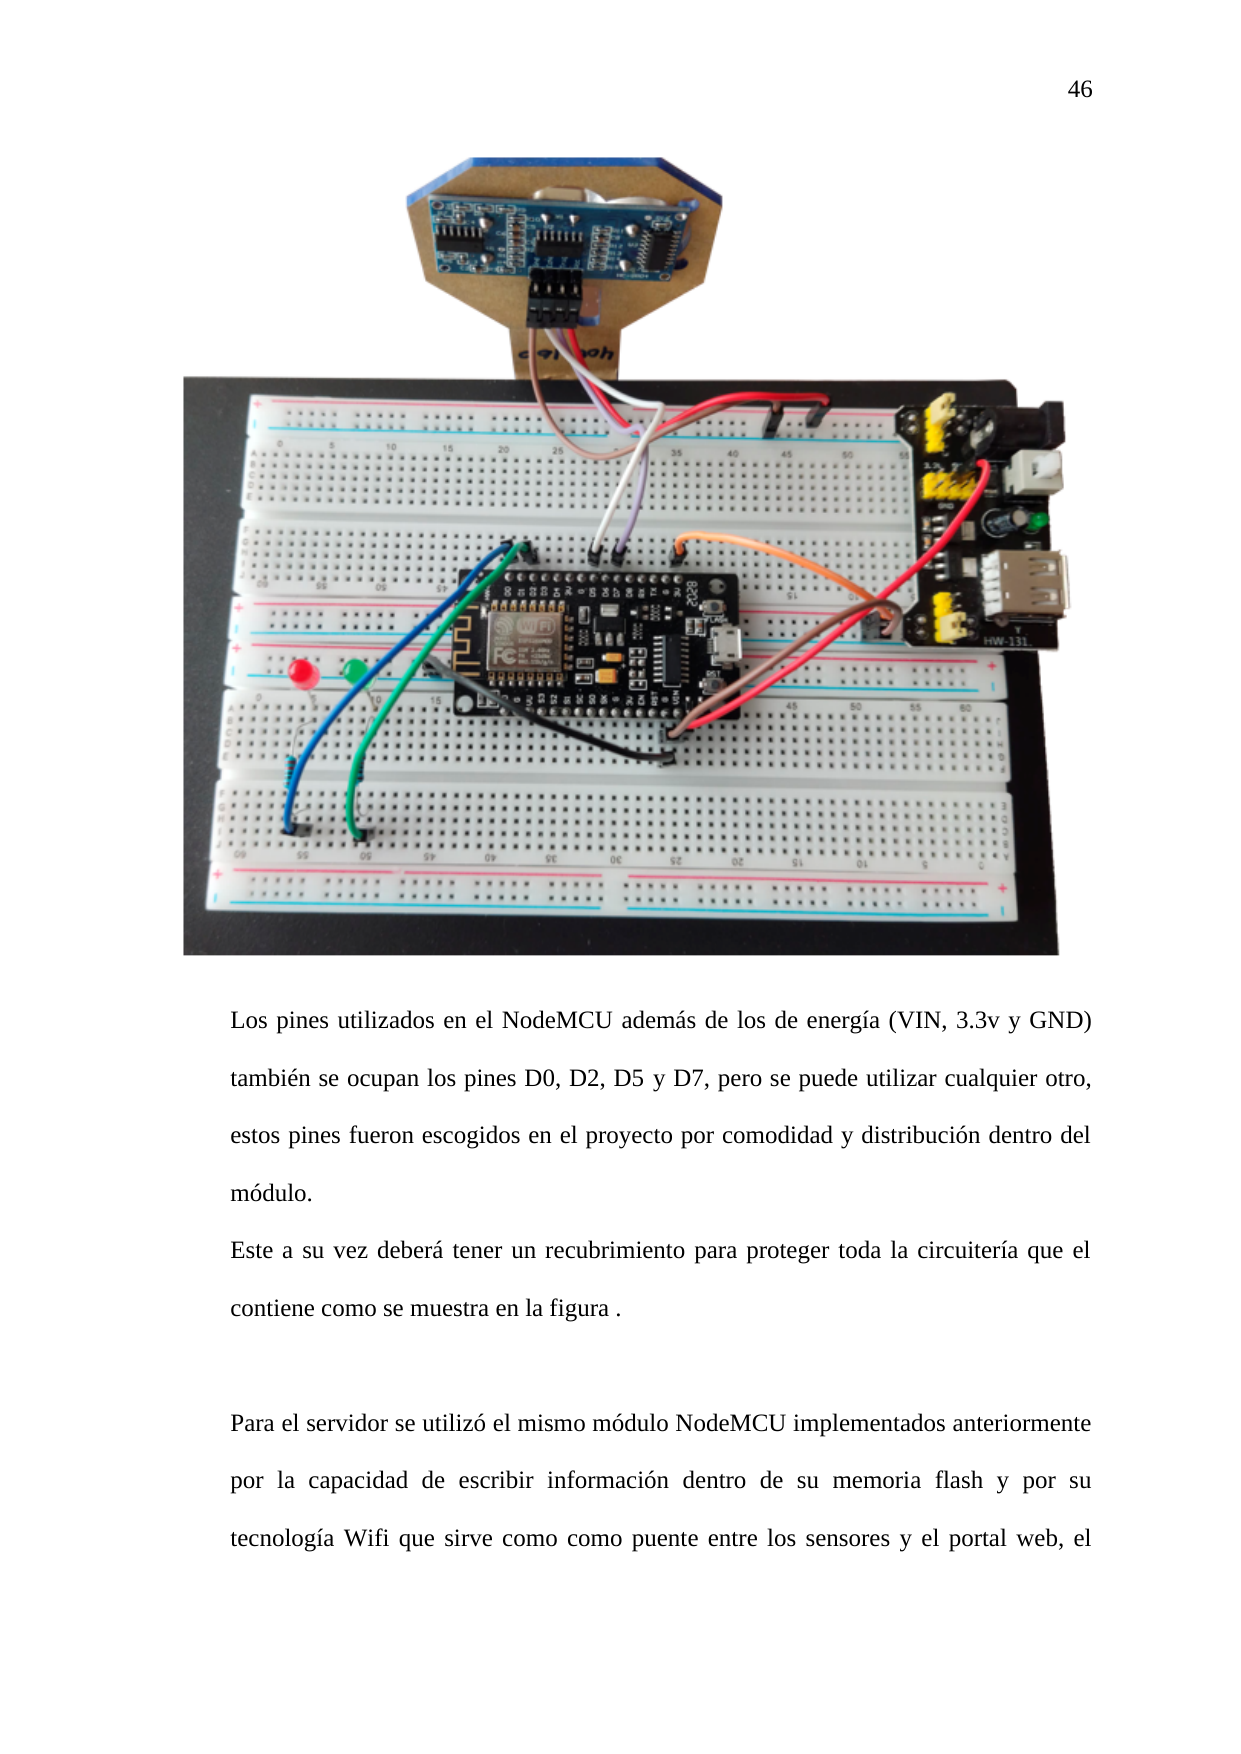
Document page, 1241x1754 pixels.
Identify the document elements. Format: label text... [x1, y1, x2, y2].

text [230, 1408, 1092, 1551]
text Los pines utilizados en el NodeMCU además de los de energía (VIN, 3.3v y GND) también se ocupan los pines D0, D2, D5 y D7, pero se puede utilizar cualquier otro, estos pines fueron escogidos en el proyecto por comodidad y distribución dentro del módulo. [230, 1005, 1092, 1206]
picture [147, 147, 1093, 977]
text Este a su vez deberá tener un recubrimiento para proteger toda la circuitería que el contiene como se muestra en la figura . [230, 1235, 1092, 1321]
